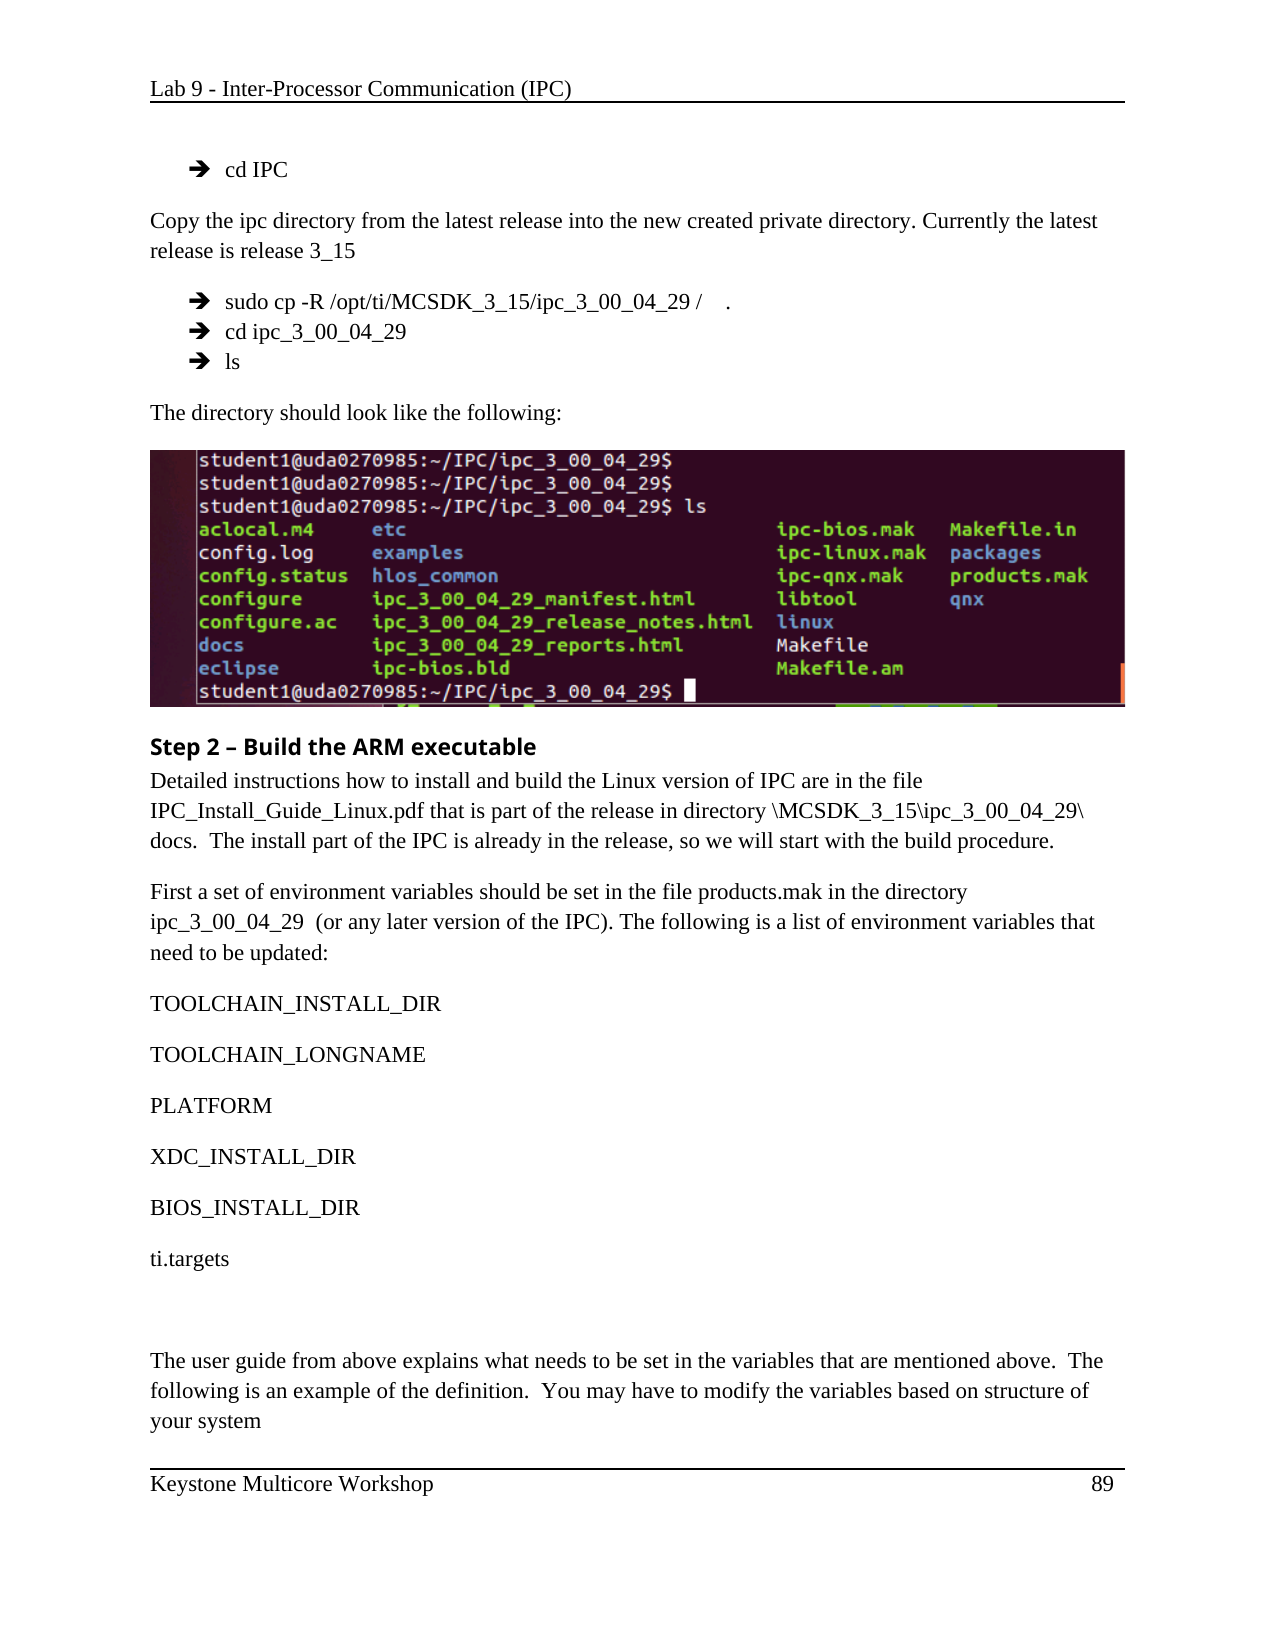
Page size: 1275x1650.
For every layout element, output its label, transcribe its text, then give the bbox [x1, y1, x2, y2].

list cd IPC [187, 156, 1125, 182]
text First a set of environment variables should be set in the file products.mak in the directory ipc_3_00_04_29 (or any later version of the IPC). The following is a list of environment variables that need to be updated: [150, 878, 1125, 965]
text TOOLCHAIN_LONGNAME [150, 1041, 1125, 1067]
text The user guide from above explains what needs to be set in the variables that are mentioned above. The following is an example of the definition. You may have to modify the variables based on structure of your system [150, 1347, 1125, 1434]
subtitle Step 2 – Build the ARM executable [150, 731, 1125, 763]
text ti.targets [150, 1245, 1125, 1271]
text The directory should look like the following: [150, 399, 1125, 426]
text TOOLCHAIN_INSTALL_DIR [150, 989, 1125, 1016]
text XDC_INSTALL_DIR [150, 1143, 1125, 1169]
text PLATFORM [150, 1092, 1125, 1118]
list sudo cp -R /opt/ti/MCSDK_3_15/ipc_3_00_04_29 / . [187, 288, 1125, 314]
list ls [187, 348, 1125, 375]
list cd ipc_3_00_04_29 [187, 318, 1125, 344]
text Detailed instructions how to install and build the Linux version of IPC are in the file IPC_Install_Guide_Linux.pdf that is part of the release in directory \MCSDK_3_15\ipc_3_00_04_29\docs. The install part of the IPC is already in the release, so we will start with the build procedure. [150, 767, 1125, 853]
text BIOS_INSTALL_DIR [150, 1194, 1125, 1220]
picture [150, 450, 1125, 707]
text Copy the ipc directory from the latest release into the new created private directory. Currently the latest release is release 3_15 [150, 207, 1125, 263]
